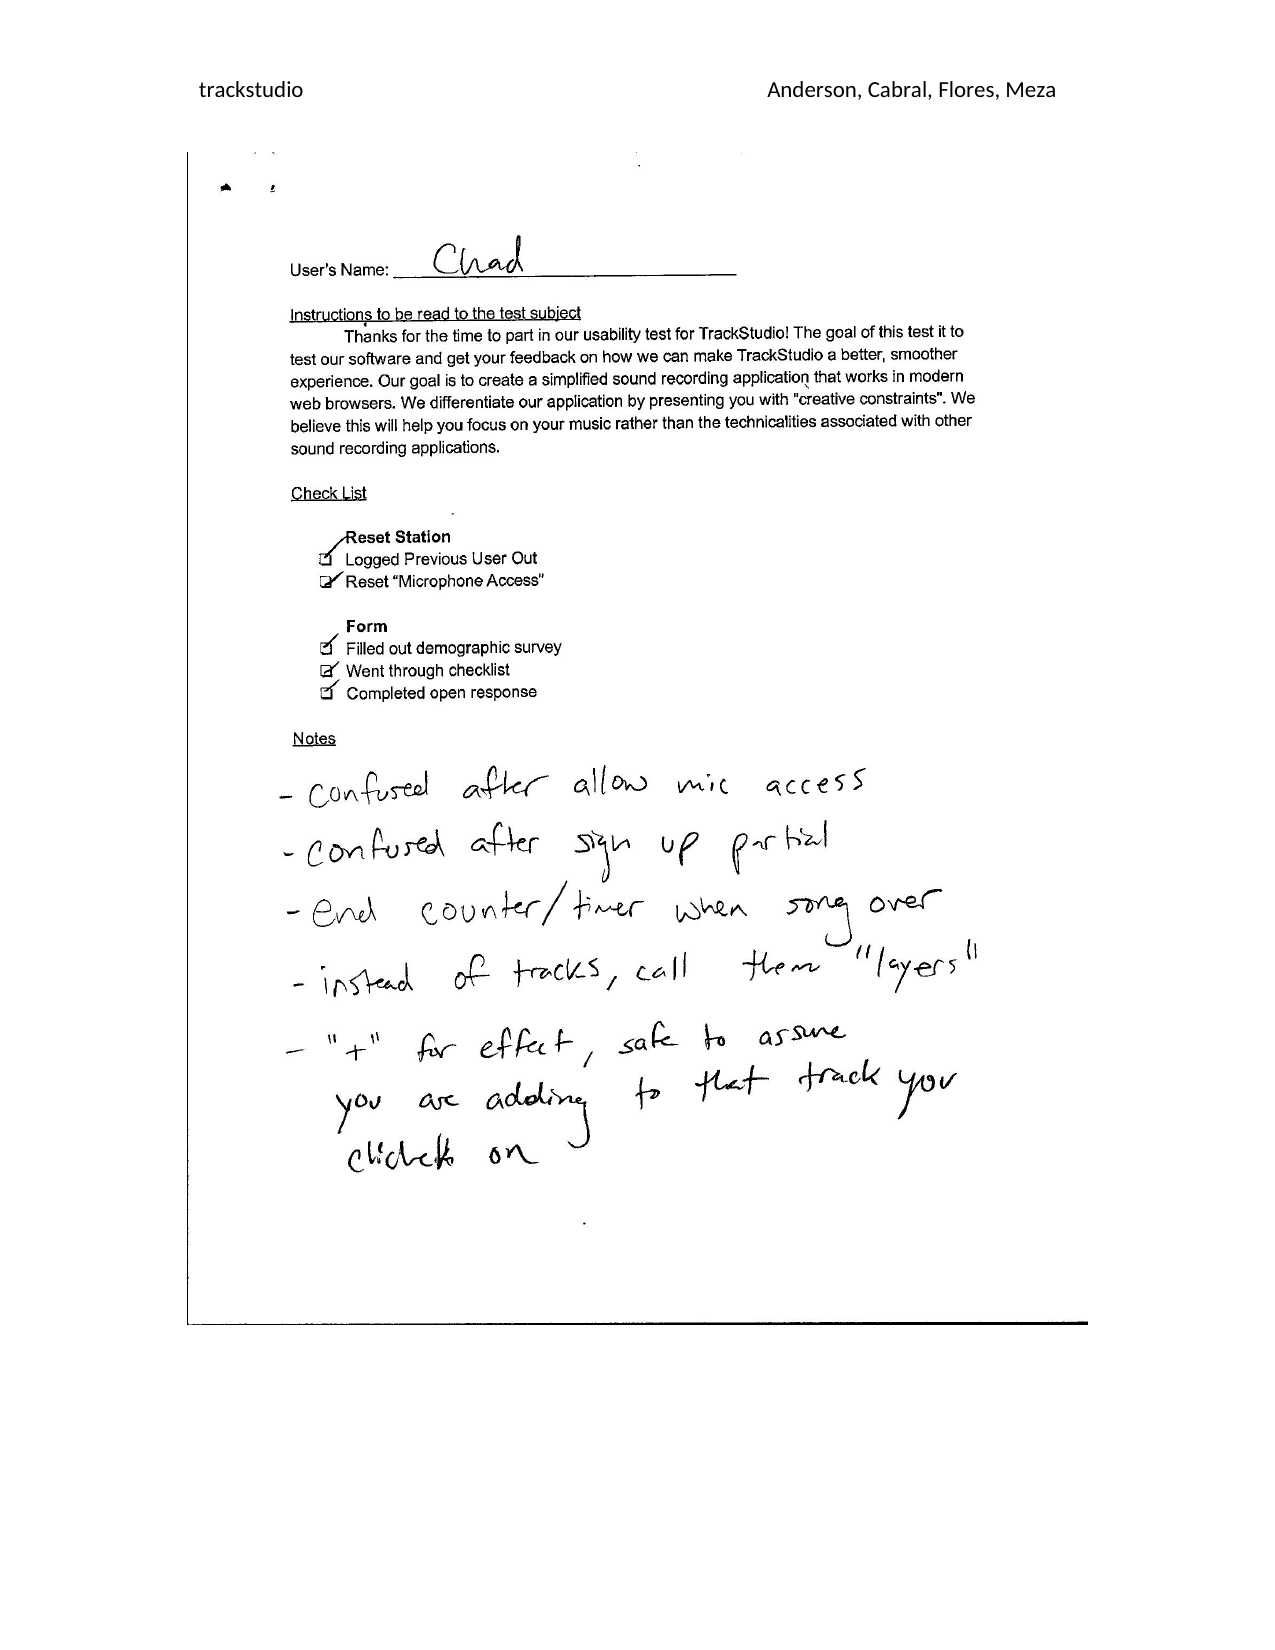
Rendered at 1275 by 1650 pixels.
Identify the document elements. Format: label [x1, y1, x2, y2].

picture [187, 152, 1088, 1325]
